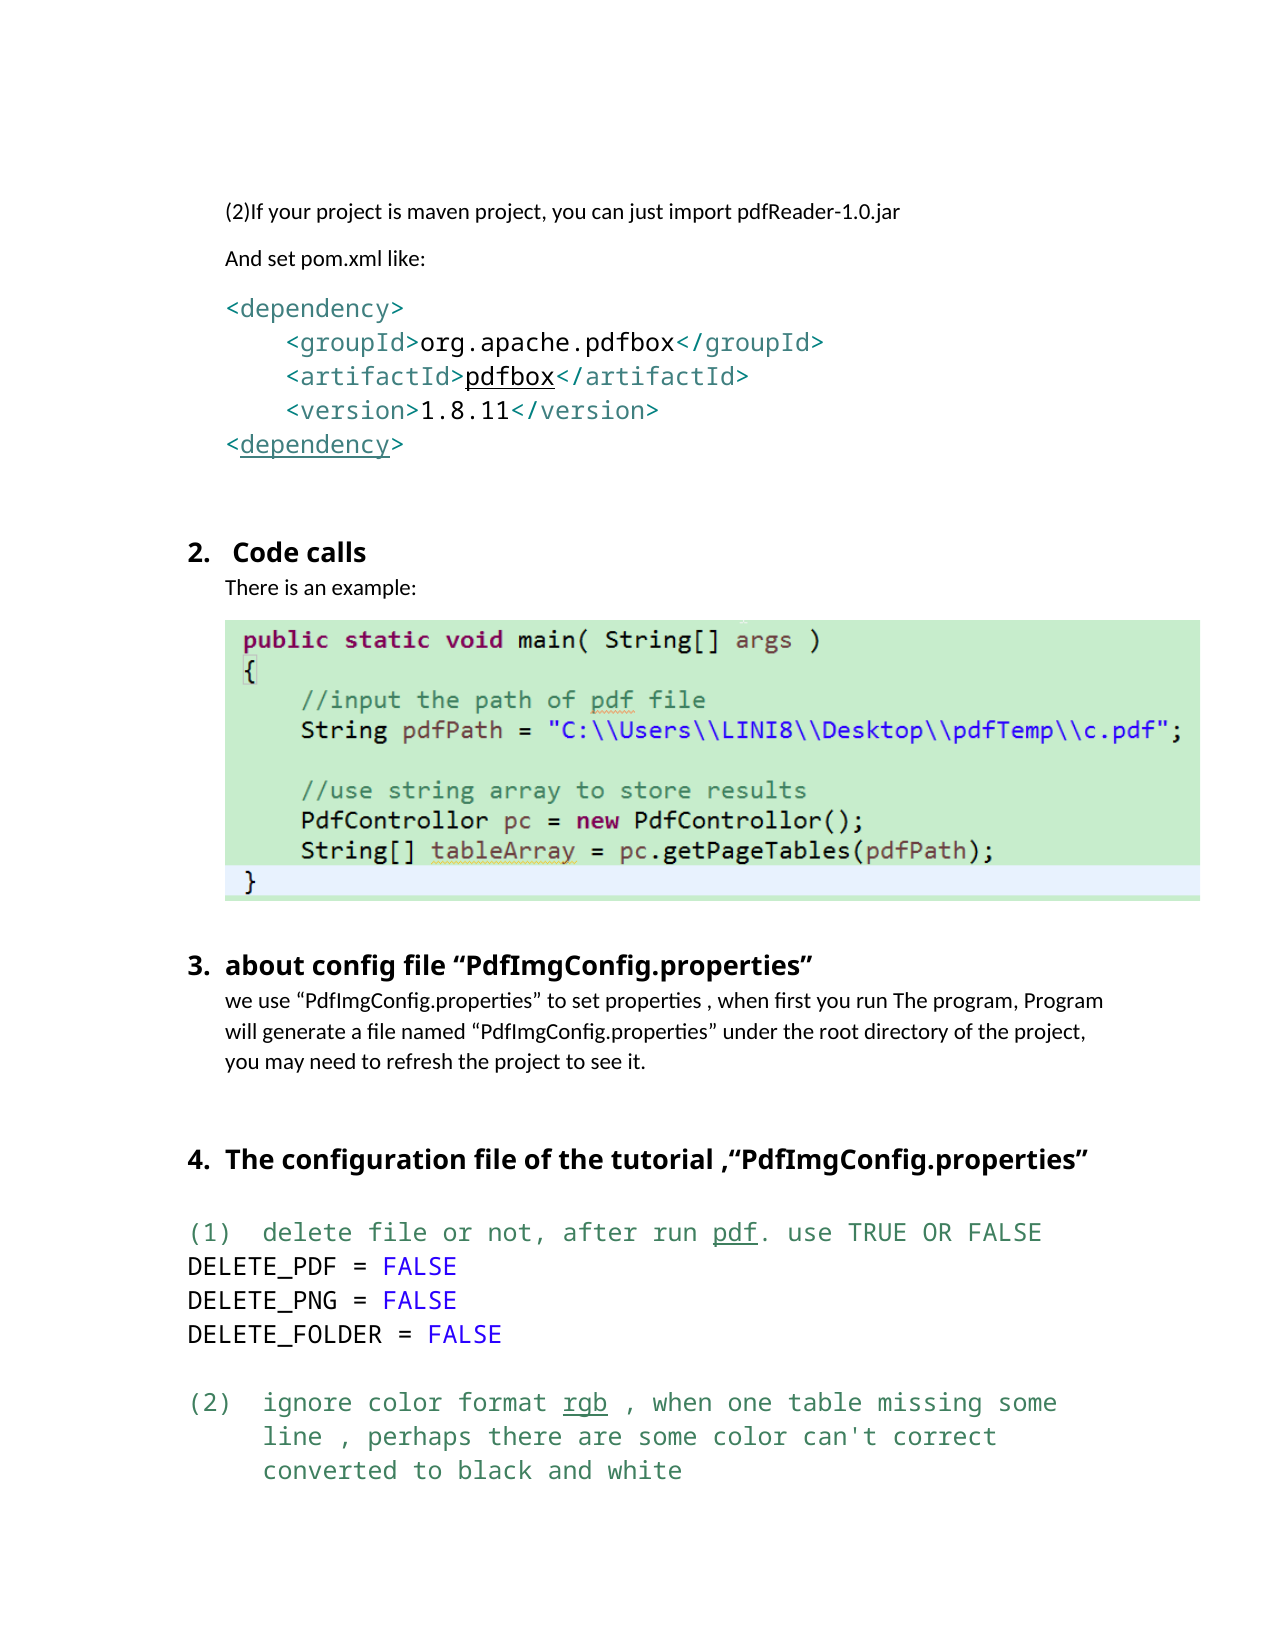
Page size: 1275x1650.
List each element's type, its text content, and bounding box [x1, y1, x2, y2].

text <dependency> [225, 427, 1125, 461]
text <dependency> [225, 291, 1125, 325]
picture [225, 620, 1200, 901]
text DELETE_PDF = FALSE [187, 1249, 1125, 1283]
subtitle about config file “PdfImgConfig.properties” [187, 947, 1125, 984]
text we use “PdfImgConfig.properties” to set properties , when first you run The program, Program will generate a file named “PdfImgConfig.properties” under the root directory of the project, you may need to refresh the project to see it. [225, 987, 1125, 1075]
text DELETE_FOLDER = FALSE [187, 1317, 1125, 1351]
subtitle The configuration file of the tutorial ,“PdfImgConfig.properties” [187, 1141, 1125, 1178]
text <artifactId>pdfbox</artifactId> [225, 359, 1125, 393]
subtitle Code calls [187, 534, 1125, 571]
text <groupId>org.apache.pdfbox</groupId> [225, 325, 1125, 359]
text And set pom.xml like: [225, 244, 1125, 272]
list delete file or not, after run pdf. use TRUE OR FALSE [187, 1214, 1125, 1249]
list ignore color format rgb , when one table missing some line , perhaps there are some color can't correct converted to black and white [187, 1385, 1125, 1487]
text (2)If your project is maven project, you can just import pdfReader-1.0.jar [225, 197, 1125, 225]
text DELETE_PNG = FALSE [187, 1283, 1125, 1317]
text There is an example: [150, 573, 1125, 602]
text <version>1.8.11</version> [225, 393, 1125, 427]
